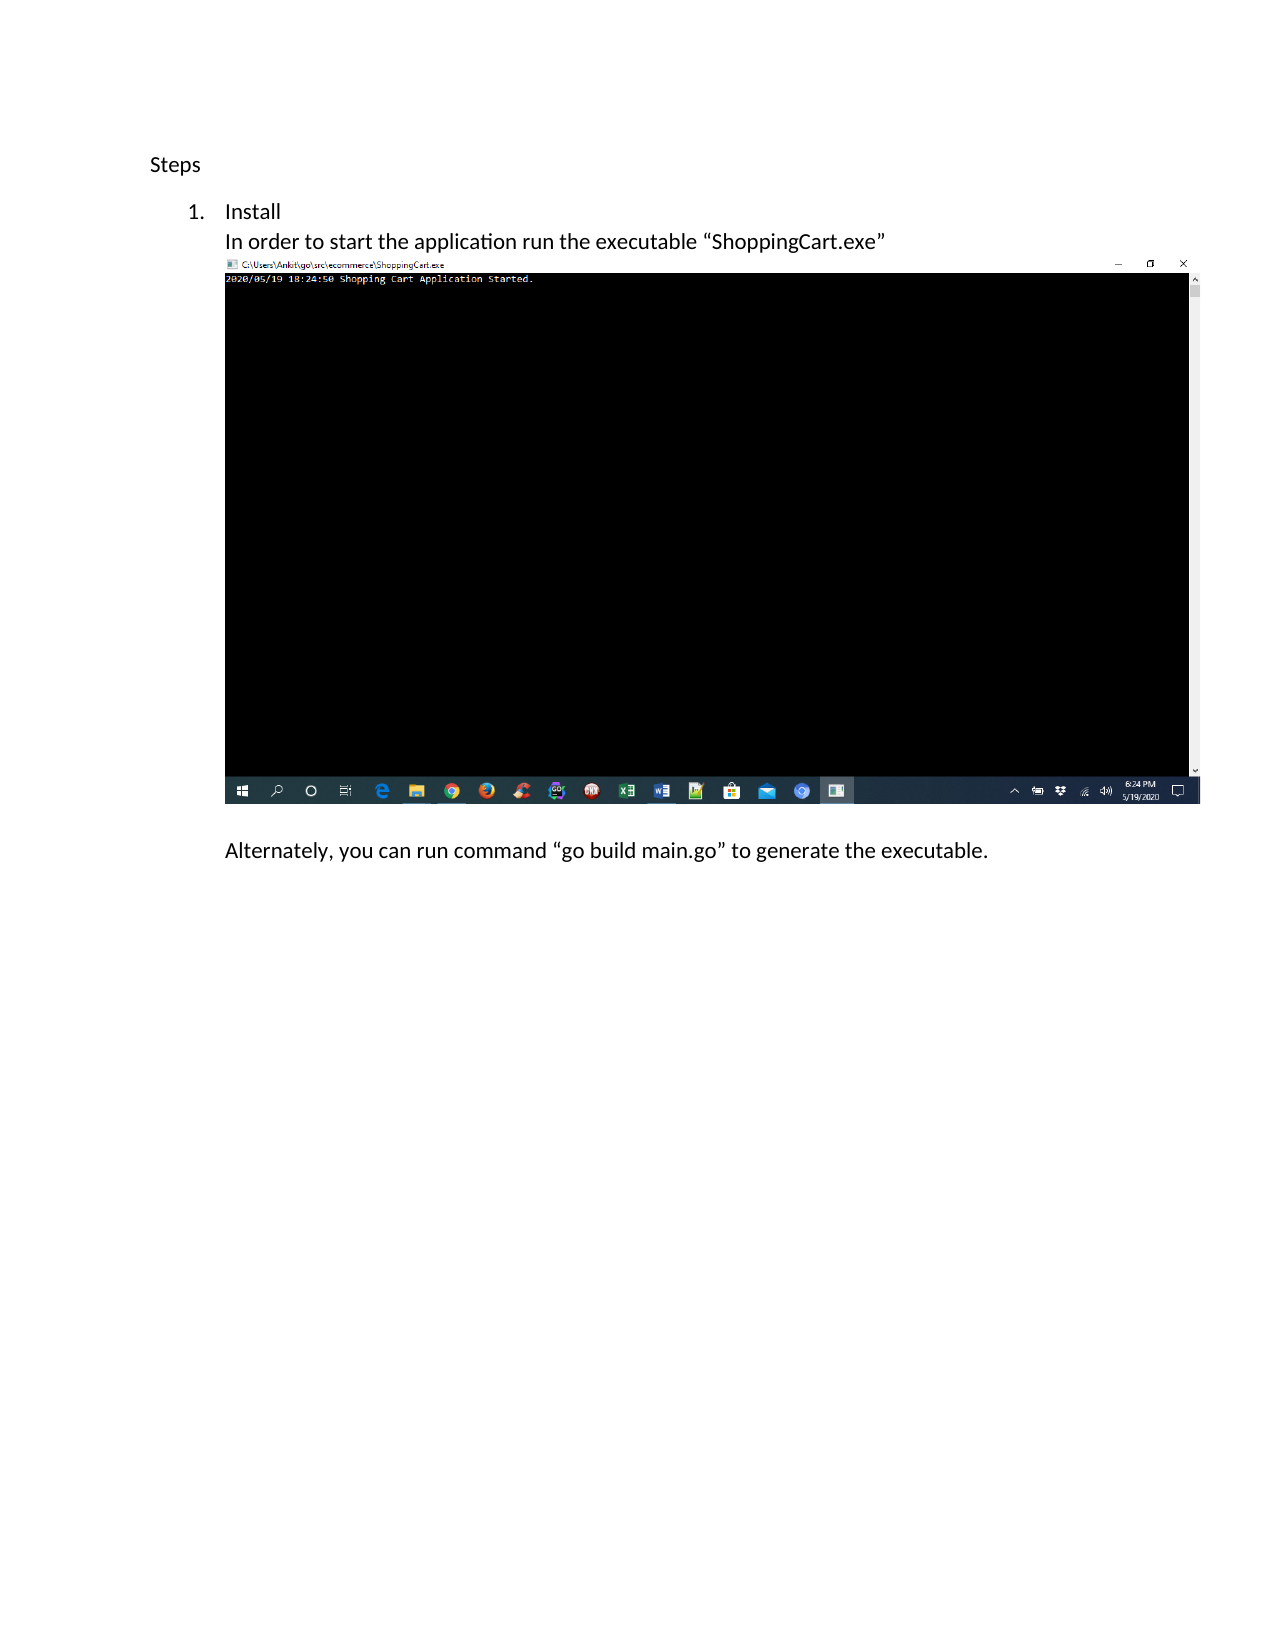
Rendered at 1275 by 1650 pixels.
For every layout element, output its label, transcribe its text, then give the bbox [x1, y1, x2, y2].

list In order to start the application run the executable “ShoppingCart.exe” [225, 227, 1125, 255]
text Steps [150, 150, 1125, 178]
list Alternately, you can run command “go build main.go” to generate the executable. [225, 836, 1125, 864]
picture [225, 257, 1200, 804]
list Install [187, 197, 1125, 225]
